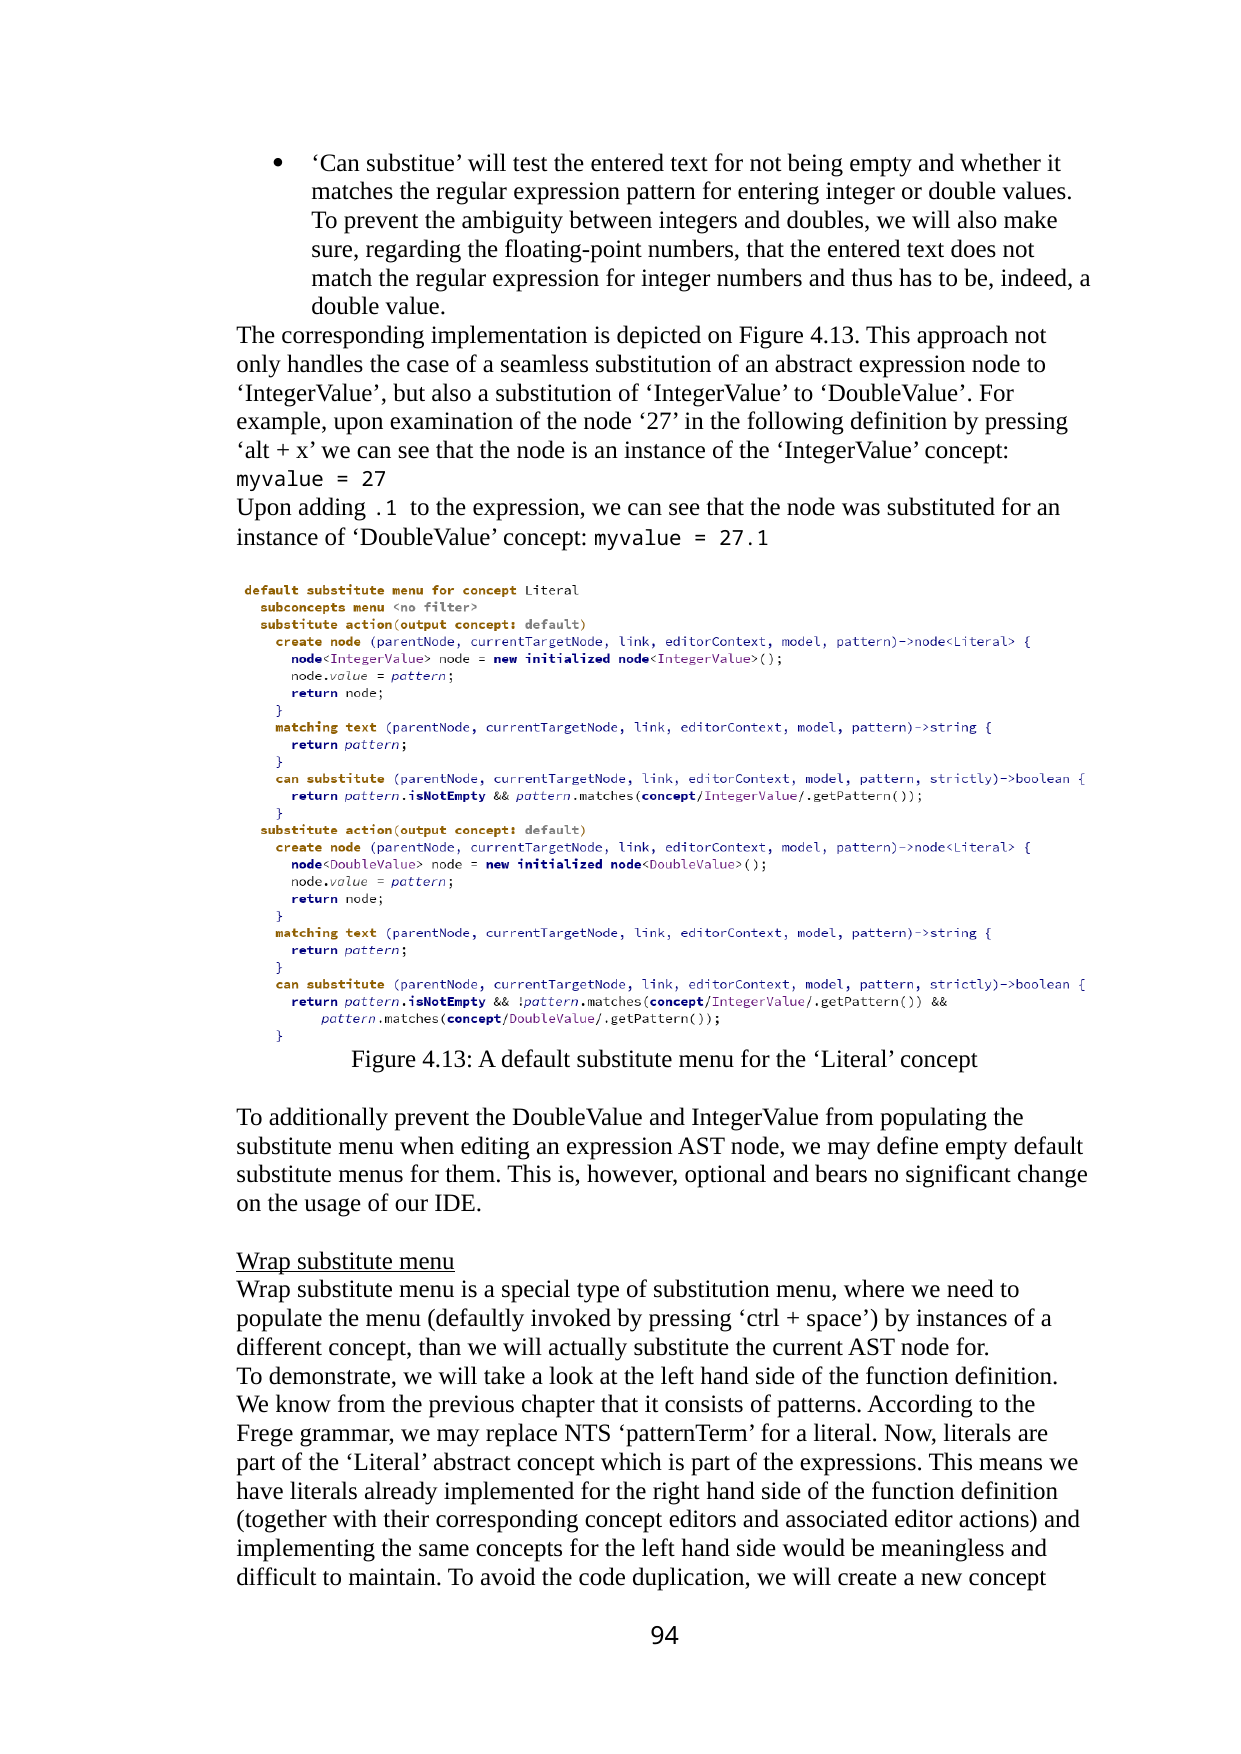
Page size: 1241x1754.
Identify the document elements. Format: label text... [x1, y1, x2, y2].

text Upon adding .1 to the expression, we can see that the node was substituted for an instance of ‘DoubleValue’ concept: myvalue = 27.1 [236, 492, 1092, 551]
text Figure 4.13: A default substitute menu for the ‘Literal’ concept [236, 1044, 1092, 1073]
text Wrap substitute menu is a special type of substitution menu, where we need to populate the menu (defaultly invoked by pressing ‘ctrl + space’) by instances of a different concept, than we will actually substitute the current AST node for. [236, 1274, 1092, 1361]
text Wrap substitute menu [236, 1246, 1092, 1274]
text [236, 1361, 1092, 1591]
text The corresponding implementation is depicted on Figure 4.13. This approach not only handles the case of a seamless substitution of an abstract expression node to ‘IntegerValue’, but also a substitution of ‘IntegerValue’ to ‘DoubleValue’. For example, upon examination of the node ‘27’ in the following definition by pressing ‘alt + x’ we can see that the node is an instance of the ‘IntegerValue’ concept: myvalue = 27 [236, 320, 1092, 492]
list ‘Can substitue’ will test the entered text for not being empty and whether it matches the regular expression pattern for entering integer or double values. To prevent the ambiguity between integers and doubles, we will also make sure, regarding the floating-point numbers, that the entered text does not match the regular expression for integer numbers and thus has to be, indeed, a double value. [274, 148, 1092, 320]
picture [240, 580, 1089, 1045]
text To additionally prevent the DoubleValue and IntegerValue from populating the substitute menu when editing an expression AST node, we may define empty default substitute menus for them. This is, however, optional and bears no significant change on the usage of our IDE. [236, 1102, 1092, 1217]
